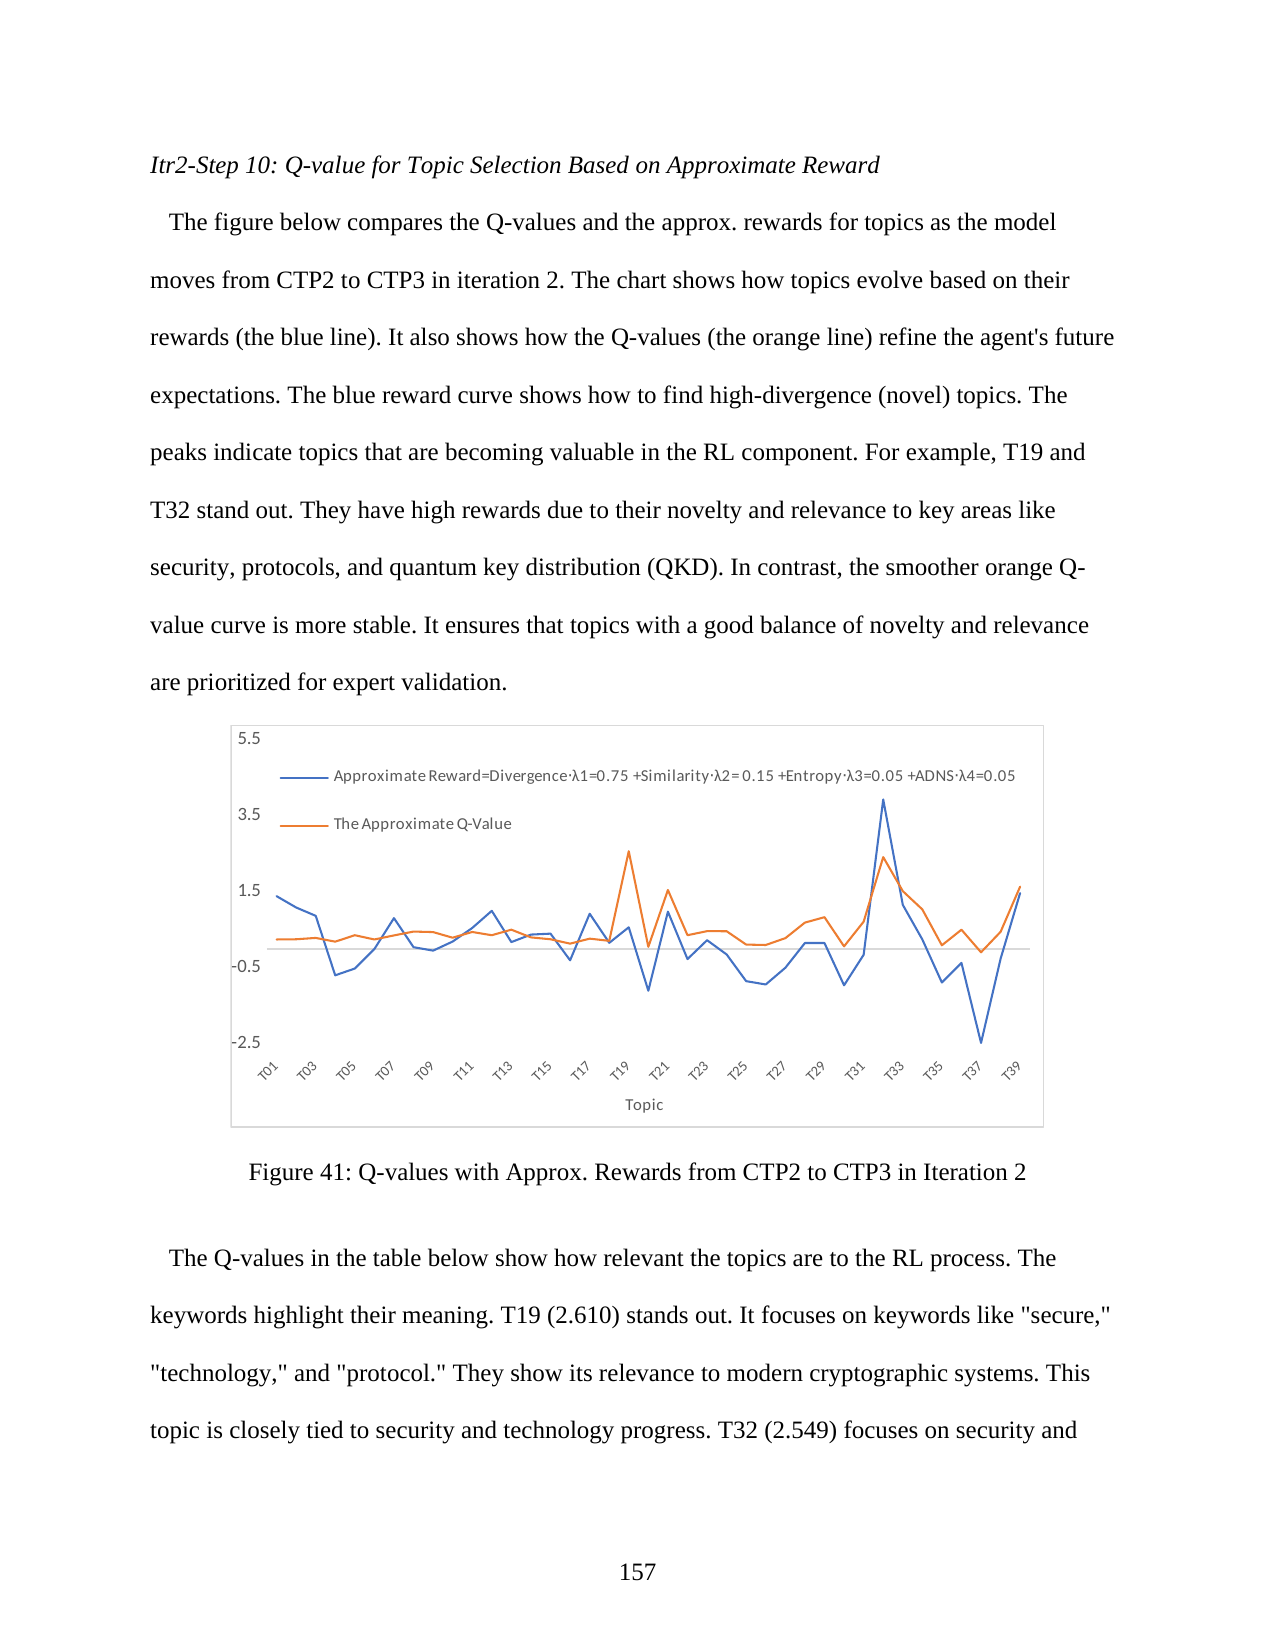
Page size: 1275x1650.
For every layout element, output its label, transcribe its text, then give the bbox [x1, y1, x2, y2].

text The figure below compares the Q-values and the approx. rewards for topics as the model moves from CTP2 to CTP3 in iteration 2. The chart shows how topics evolve based on their rewards (the blue line). It also shows how the Q-values (the orange line) refine the agent's future expectations. The blue reward curve shows how to find high-divergence (novel) topics. The peaks indicate topics that are becoming valuable in the RL component. For example, T19 and T32 stand out. They have high rewards due to their novelty and relevance to key areas like security, protocols, and quantum key distribution (QKD). In contrast, the smoother orange Q-value curve is more stable. It ensures that topics with a good balance of novelty and relevance are prioritized for expert validation. [150, 207, 1125, 696]
text Itr2-Step 10: Q-value for Topic Selection Based on Approximate Reward [150, 150, 1125, 179]
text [150, 1243, 1125, 1444]
title Figure 41: Q-values with Approx. Rewards from CTP2 to CTP3 in Iteration 2 [150, 1157, 1125, 1186]
